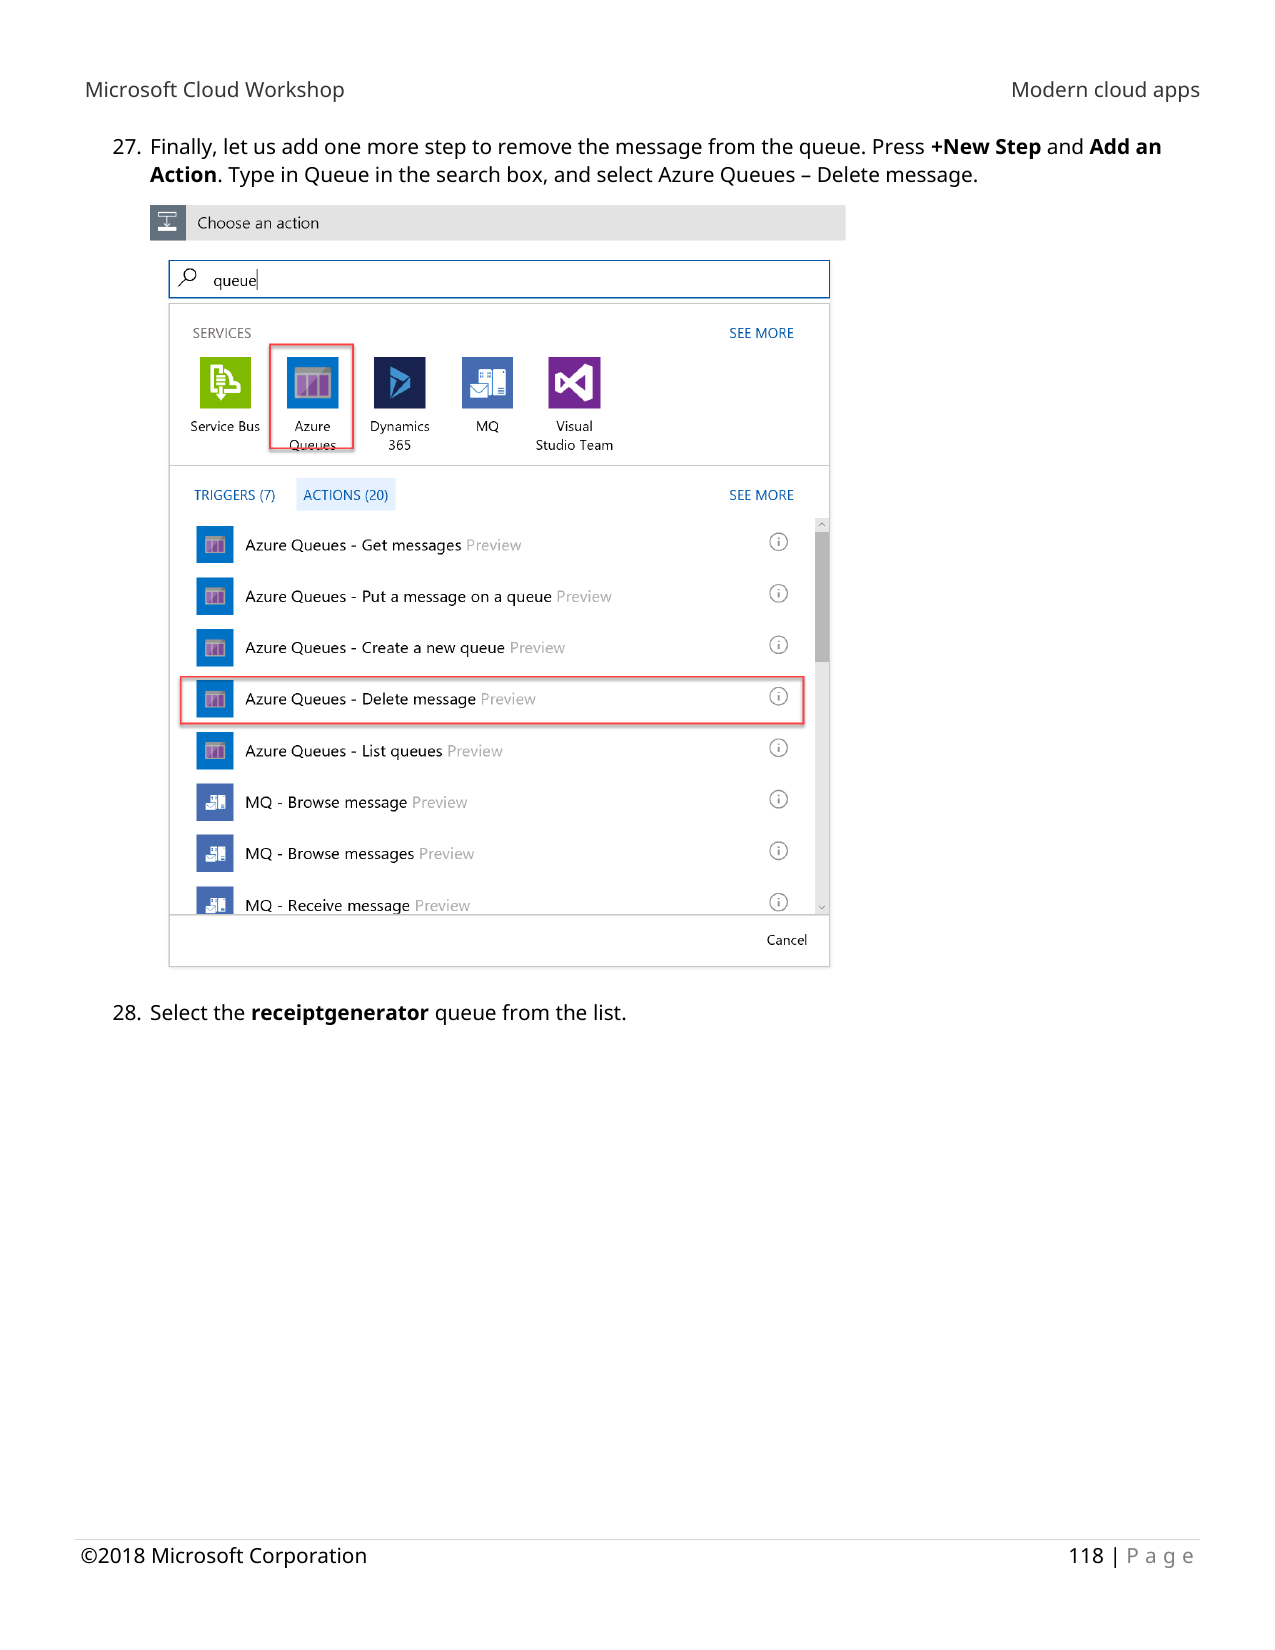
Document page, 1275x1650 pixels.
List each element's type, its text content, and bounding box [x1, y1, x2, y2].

picture [150, 205, 846, 982]
list Finally, let us add one more step to remove the message from the queue. Press +New Step and Add an Action. Type in Queue in the search box, and select Azure Queues – Delete message. [112, 132, 1200, 189]
list Select the receiptgenerator queue from the list. [112, 998, 1200, 1027]
